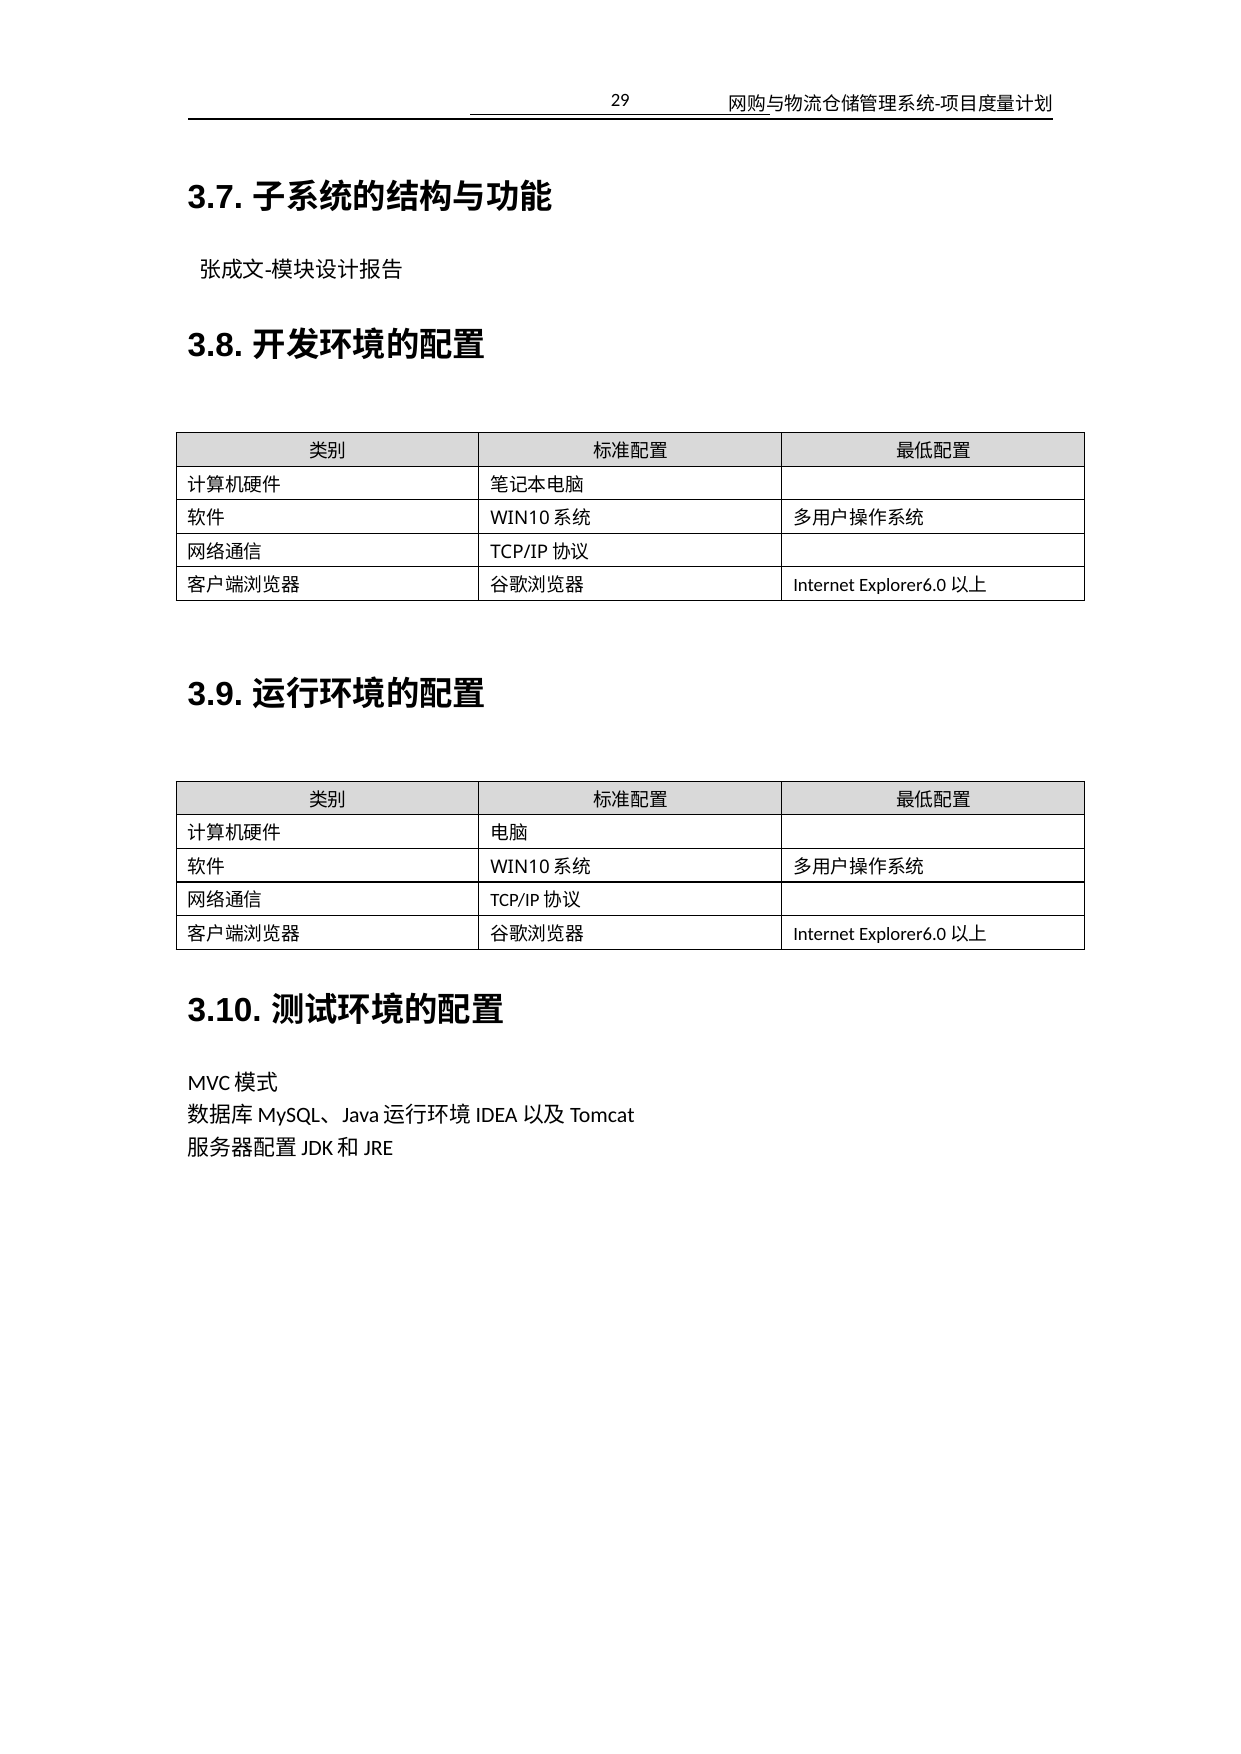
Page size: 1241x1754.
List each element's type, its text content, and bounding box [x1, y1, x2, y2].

text 张成文-模块设计报告 [187, 252, 1053, 284]
table_cell 笔记本电脑 [479, 467, 781, 499]
table_cell 客户端浏览器 [177, 567, 478, 600]
table_header 最低配置 [782, 433, 1084, 466]
table_header 标准配置 [479, 782, 781, 814]
table_cell TCP/IP协议 [479, 534, 781, 566]
table_cell WIN10系统 [479, 500, 781, 533]
text 数据库MySQL、Java运行环境IDEA以及Tomcat [187, 1097, 1053, 1129]
table_cell 电脑 [479, 815, 781, 848]
table_cell 计算机硬件 [177, 815, 478, 848]
subtitle 3.10. 测试环境的配置 [187, 974, 1053, 1039]
table_cell 客户端浏览器 [177, 916, 478, 948]
table_cell WIN10系统 [479, 849, 781, 881]
table_cell 计算机硬件 [177, 467, 478, 499]
table_header 最低配置 [782, 782, 1084, 814]
table_cell 网络通信 [177, 883, 478, 915]
table_header 类别 [177, 433, 478, 466]
table_cell 软件 [177, 500, 478, 533]
table_cell [782, 883, 1084, 915]
table_cell 网络通信 [177, 534, 478, 566]
subtitle 3.7. 子系统的结构与功能 [187, 162, 1053, 227]
table_cell 软件 [177, 849, 478, 881]
subtitle 3.8. 开发环境的配置 [187, 309, 1053, 374]
table_cell [782, 467, 1084, 499]
text MVC模式 [187, 1064, 1053, 1097]
table_cell Internet Explorer6.0以上 [782, 567, 1084, 600]
table_cell TCP/IP协议 [479, 883, 781, 915]
table_header 标准配置 [479, 433, 781, 466]
table_cell [782, 815, 1084, 848]
text 服务器配置JDK和JRE [187, 1129, 1053, 1162]
table_cell 多用户操作系统 [782, 500, 1084, 533]
table_cell 谷歌浏览器 [479, 916, 781, 948]
table_cell Internet Explorer6.0以上 [782, 916, 1084, 948]
table_cell 多用户操作系统 [782, 849, 1084, 881]
table_cell 谷歌浏览器 [479, 567, 781, 600]
table_header 类别 [177, 782, 478, 814]
subtitle 3.9. 运行环境的配置 [187, 658, 1053, 723]
table_cell [782, 534, 1084, 566]
